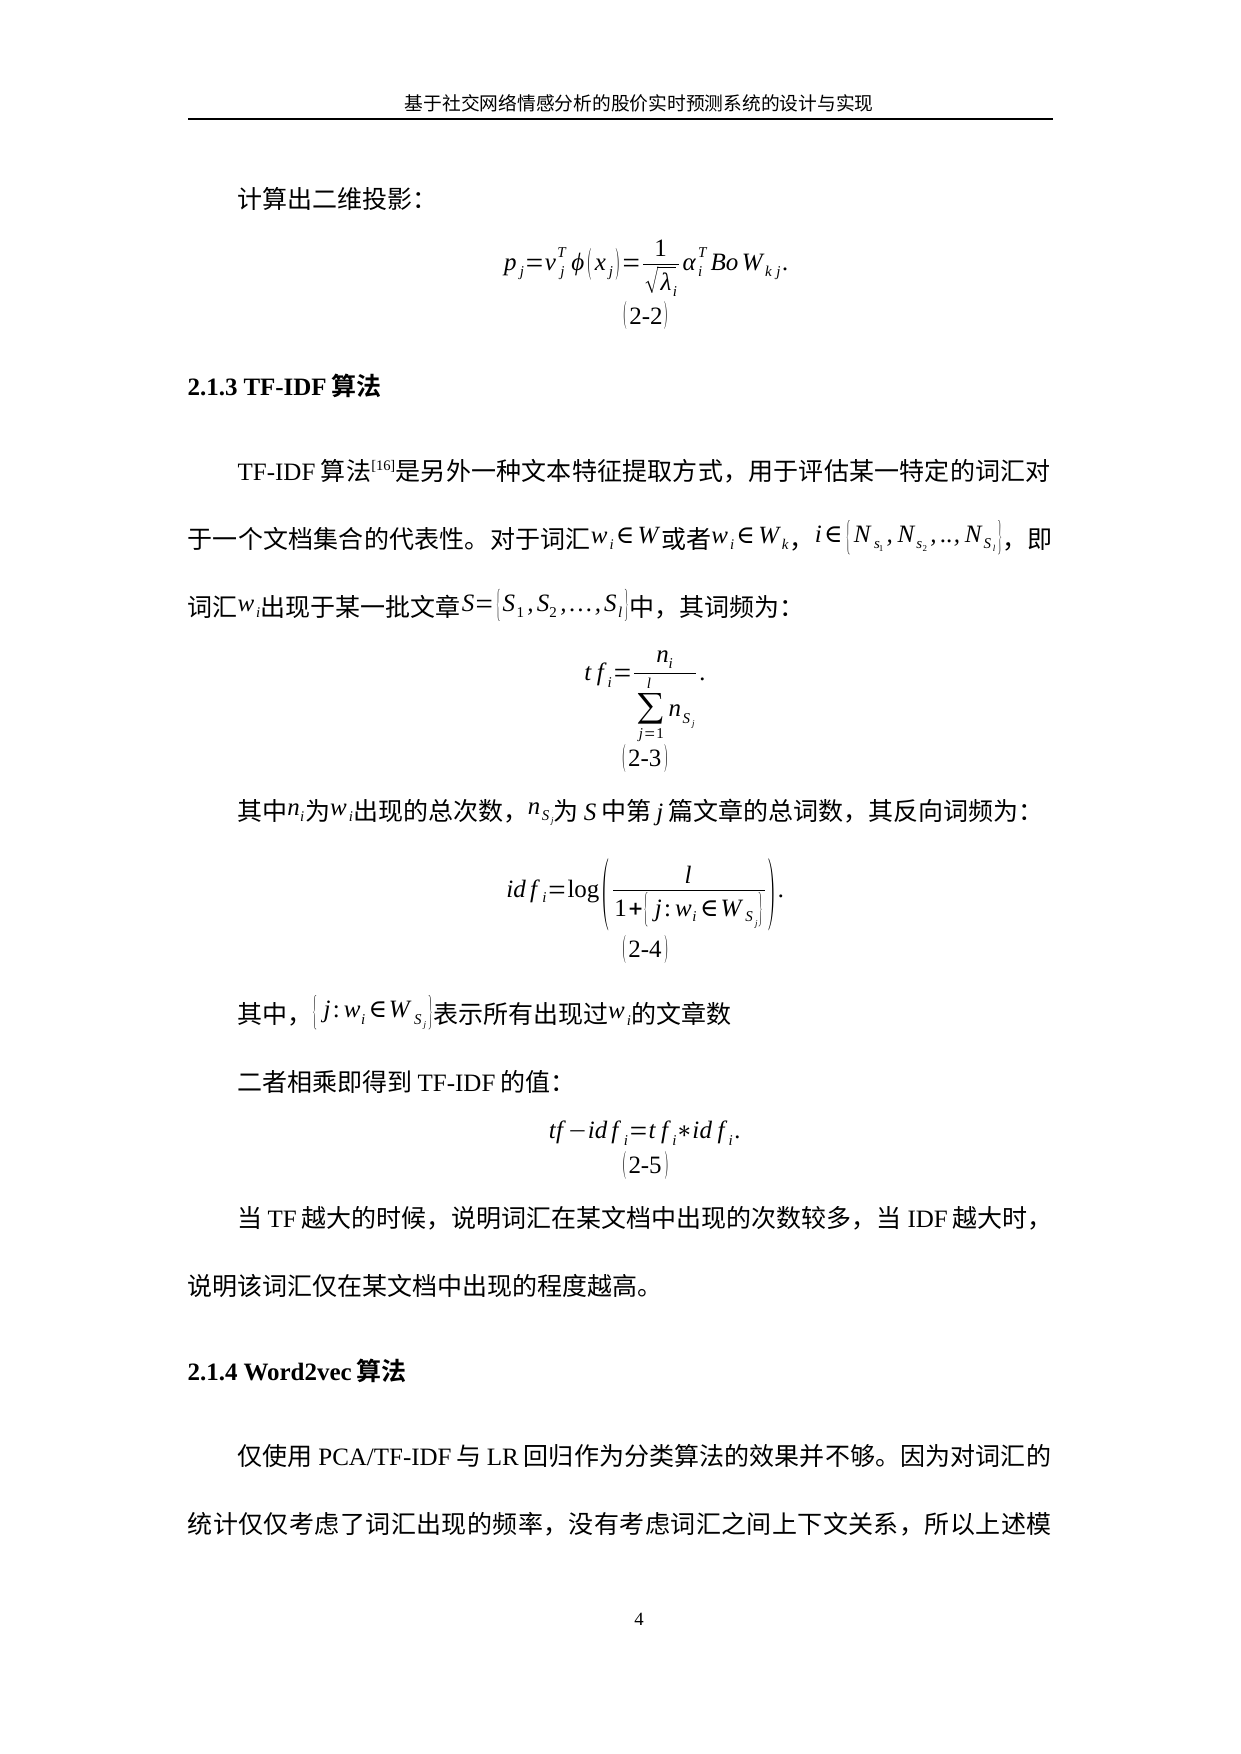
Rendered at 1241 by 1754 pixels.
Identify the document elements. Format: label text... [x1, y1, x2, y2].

text 其中，表示所有出现过的文章数 [187, 979, 1053, 1047]
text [187, 1420, 1053, 1556]
text TF-IDF算法[16]是另外一种文本特征提取方式，用于评估某一特定的词汇对于一个文档集合的代表性。对于词汇或者，，即词汇出现于某一批文章中，其词频为： [187, 436, 1053, 639]
text 二者相乘即得到TF-IDF的值： [187, 1047, 1053, 1115]
text 其中为出现的总次数，为S中第j篇文章的总词数，其反向词频为： [187, 775, 1053, 843]
text 计算出二维投影： [187, 164, 1053, 232]
subtitle 2.1.3 TF-IDF算法 [187, 351, 1053, 418]
subtitle 2.1.4 Word2vec算法 [187, 1335, 1053, 1403]
text 当TF越大的时候，说明词汇在某文档中出现的次数较多，当IDF越大时，说明该词汇仅在某文档中出现的程度越高。 [187, 1183, 1053, 1318]
